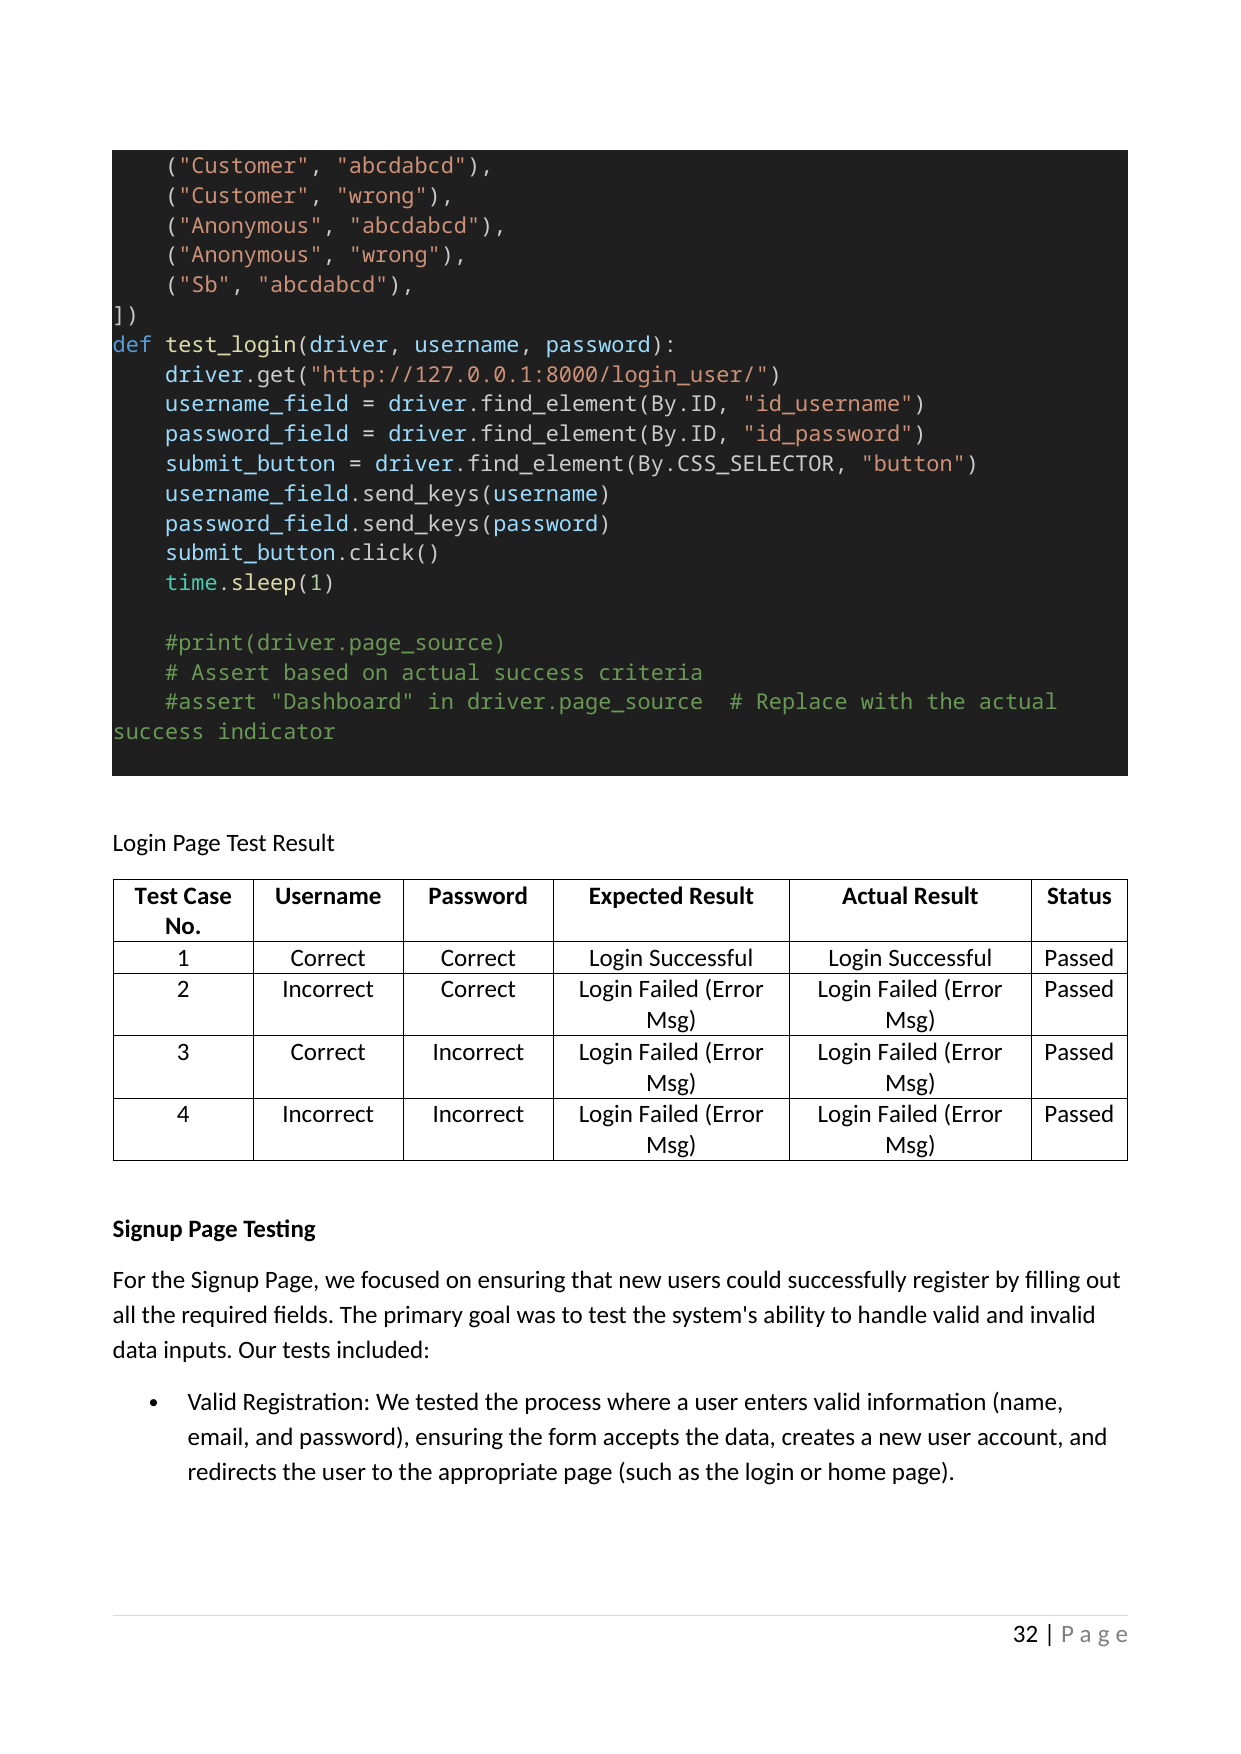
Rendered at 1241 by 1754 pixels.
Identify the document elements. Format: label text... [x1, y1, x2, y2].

text password_field.send_keys(password) [112, 507, 1128, 537]
table_header Expected Result [554, 880, 789, 941]
text password_field = driver.find_element(By.ID, "id_password") [112, 418, 1128, 448]
table_header Actual Result [790, 880, 1031, 941]
table_cell 1 [114, 942, 253, 973]
text ("Customer", "wrong"), [112, 180, 1128, 209]
table_cell Login Failed (Error Msg) [554, 1036, 789, 1098]
table_cell Login Failed (Error Msg) [554, 974, 789, 1035]
table_cell Login Failed (Error Msg) [554, 1099, 789, 1160]
table_cell Login Failed (Error Msg) [790, 974, 1031, 1035]
table_header Username [254, 880, 403, 941]
text ("Anonymous", "wrong"), [112, 239, 1128, 269]
table_cell Incorrect [254, 1099, 403, 1160]
text #print(driver.page_source) [112, 627, 1128, 656]
text username_field = driver.find_element(By.ID, "id_username") [112, 388, 1128, 418]
text Login Page Test Result [112, 827, 1128, 858]
text driver.get("http://127.0.0.1:8000/login_user/") [112, 358, 1128, 388]
table_cell Login Failed (Error Msg) [790, 1099, 1031, 1160]
text ("Customer", "abcdabcd"), [112, 150, 1128, 180]
table_cell Correct [254, 942, 403, 973]
table_cell Incorrect [254, 974, 403, 1035]
table_cell Login Successful [790, 942, 1031, 973]
table_cell Correct [404, 942, 553, 973]
table_header Password [404, 880, 553, 941]
text Signup Page Testing [112, 1213, 1128, 1243]
text username_field.send_keys(username) [112, 478, 1128, 507]
text def test_login(driver, username, password): [112, 329, 1128, 358]
text time.sleep(1) [112, 567, 1128, 597]
text ("Sb", "abcdabcd"), [112, 269, 1128, 299]
table_cell Passed [1032, 974, 1127, 1035]
text ]) [112, 299, 1128, 329]
table_header Status [1032, 880, 1127, 941]
table_cell Passed [1032, 1099, 1127, 1160]
table_cell Correct [404, 974, 553, 1035]
table_cell Login Successful [554, 942, 789, 973]
table_cell Incorrect [404, 1036, 553, 1098]
table_cell 3 [114, 1036, 253, 1098]
text ("Anonymous", "abcdabcd"), [112, 209, 1128, 239]
text submit_button.click() [112, 537, 1128, 567]
table_cell Login Failed (Error Msg) [790, 1036, 1031, 1098]
table_header Test Case No. [114, 880, 253, 941]
table_cell Passed [1032, 1036, 1127, 1098]
table_cell Incorrect [404, 1099, 553, 1160]
text # Assert based on actual success criteria [112, 656, 1128, 686]
text submit_button = driver.find_element(By.CSS_SELECTOR, "button") [112, 448, 1128, 478]
table_cell Passed [1032, 942, 1127, 973]
table_cell 4 [114, 1099, 253, 1160]
text For the Signup Page, we focused on ensuring that new users could successfully register by filling out all the required fields. The primary goal was to test the system's ability to handle valid and invalid data inputs. Our tests included: [112, 1264, 1128, 1365]
table_cell Correct [254, 1036, 403, 1098]
list Valid Registration: We tested the process where a user enters valid information (name, email, and password), ensuring the form accepts the data, creates a new user account, and redirects the user to the appropriate page (such as the login or home page). [150, 1386, 1128, 1487]
table_cell 2 [114, 974, 253, 1035]
text #assert "Dashboard" in driver.page_source # Replace with the actual success indicator [112, 686, 1128, 746]
